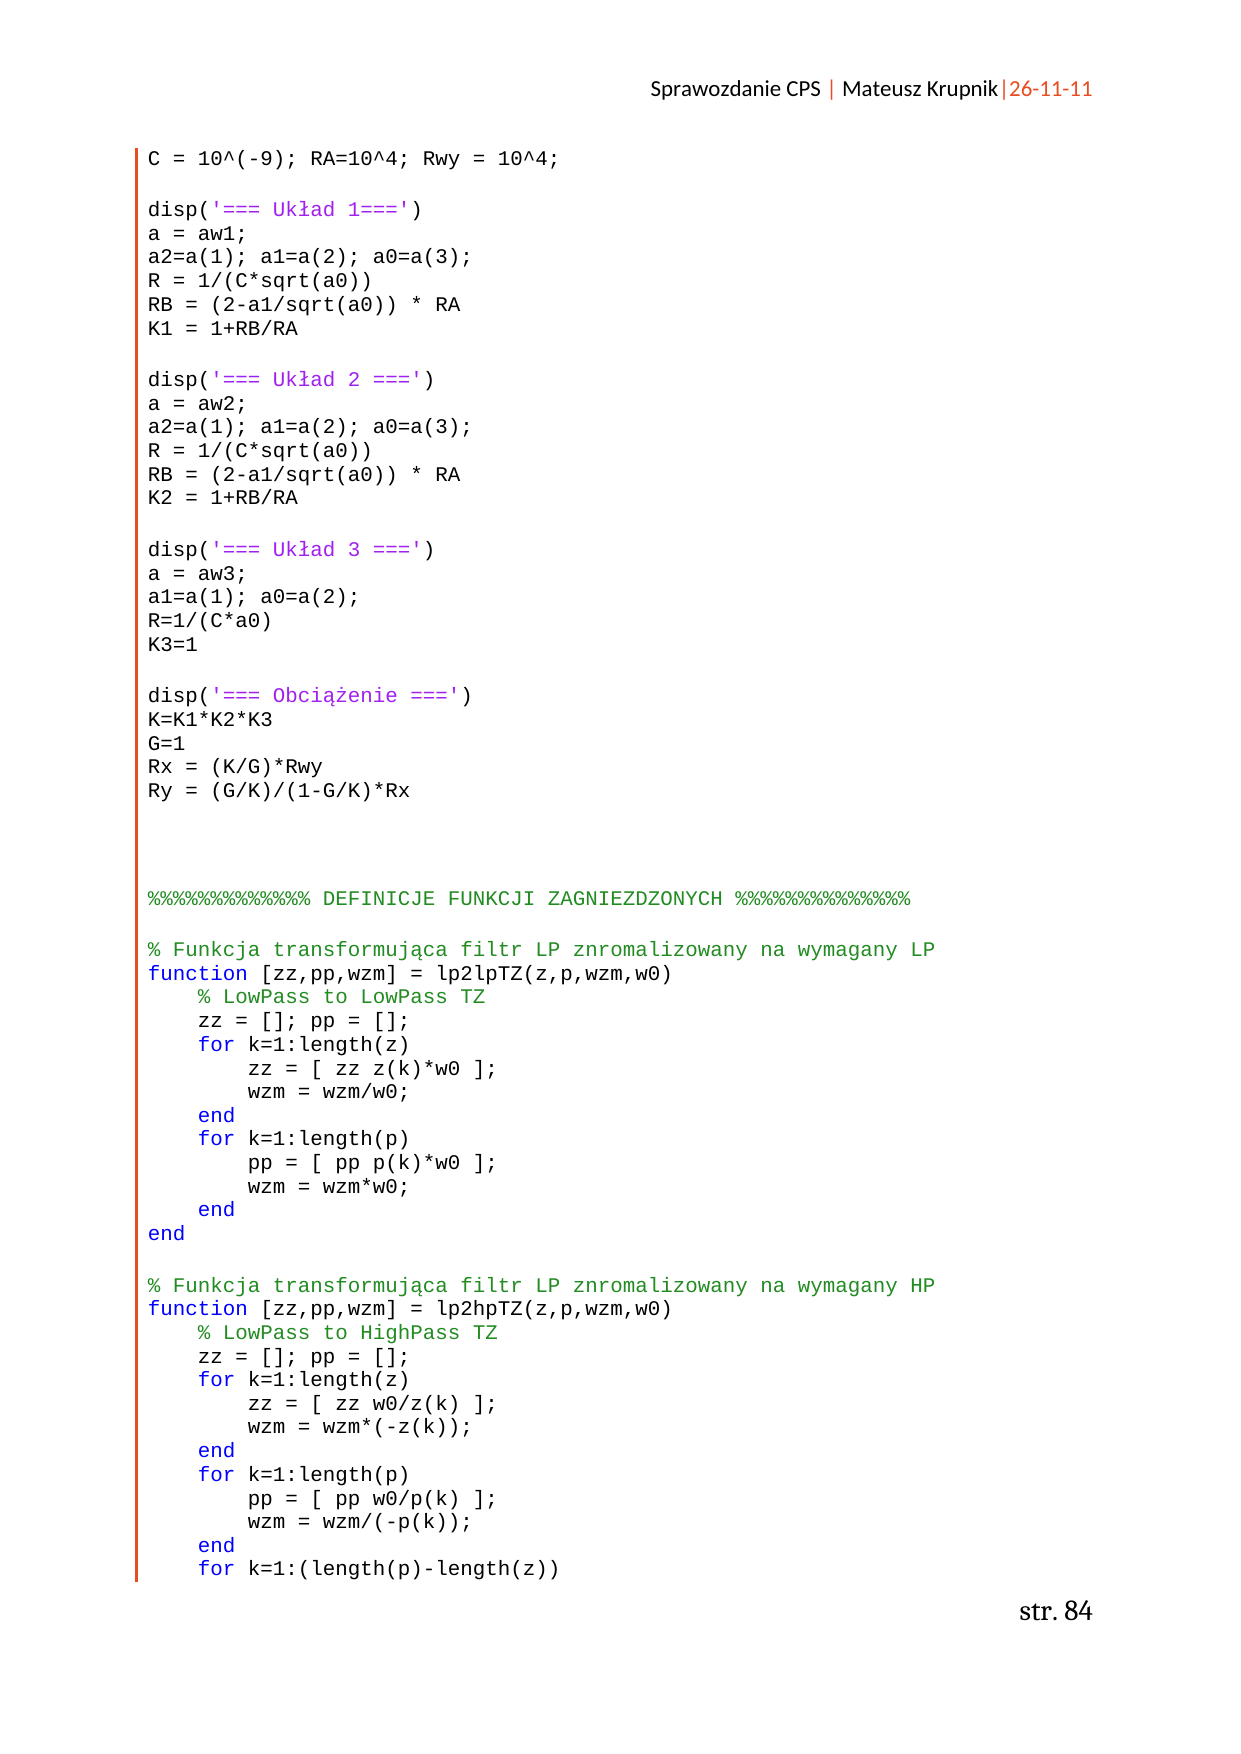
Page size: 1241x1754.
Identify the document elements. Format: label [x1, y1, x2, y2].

table_header [138, 148, 1096, 1582]
